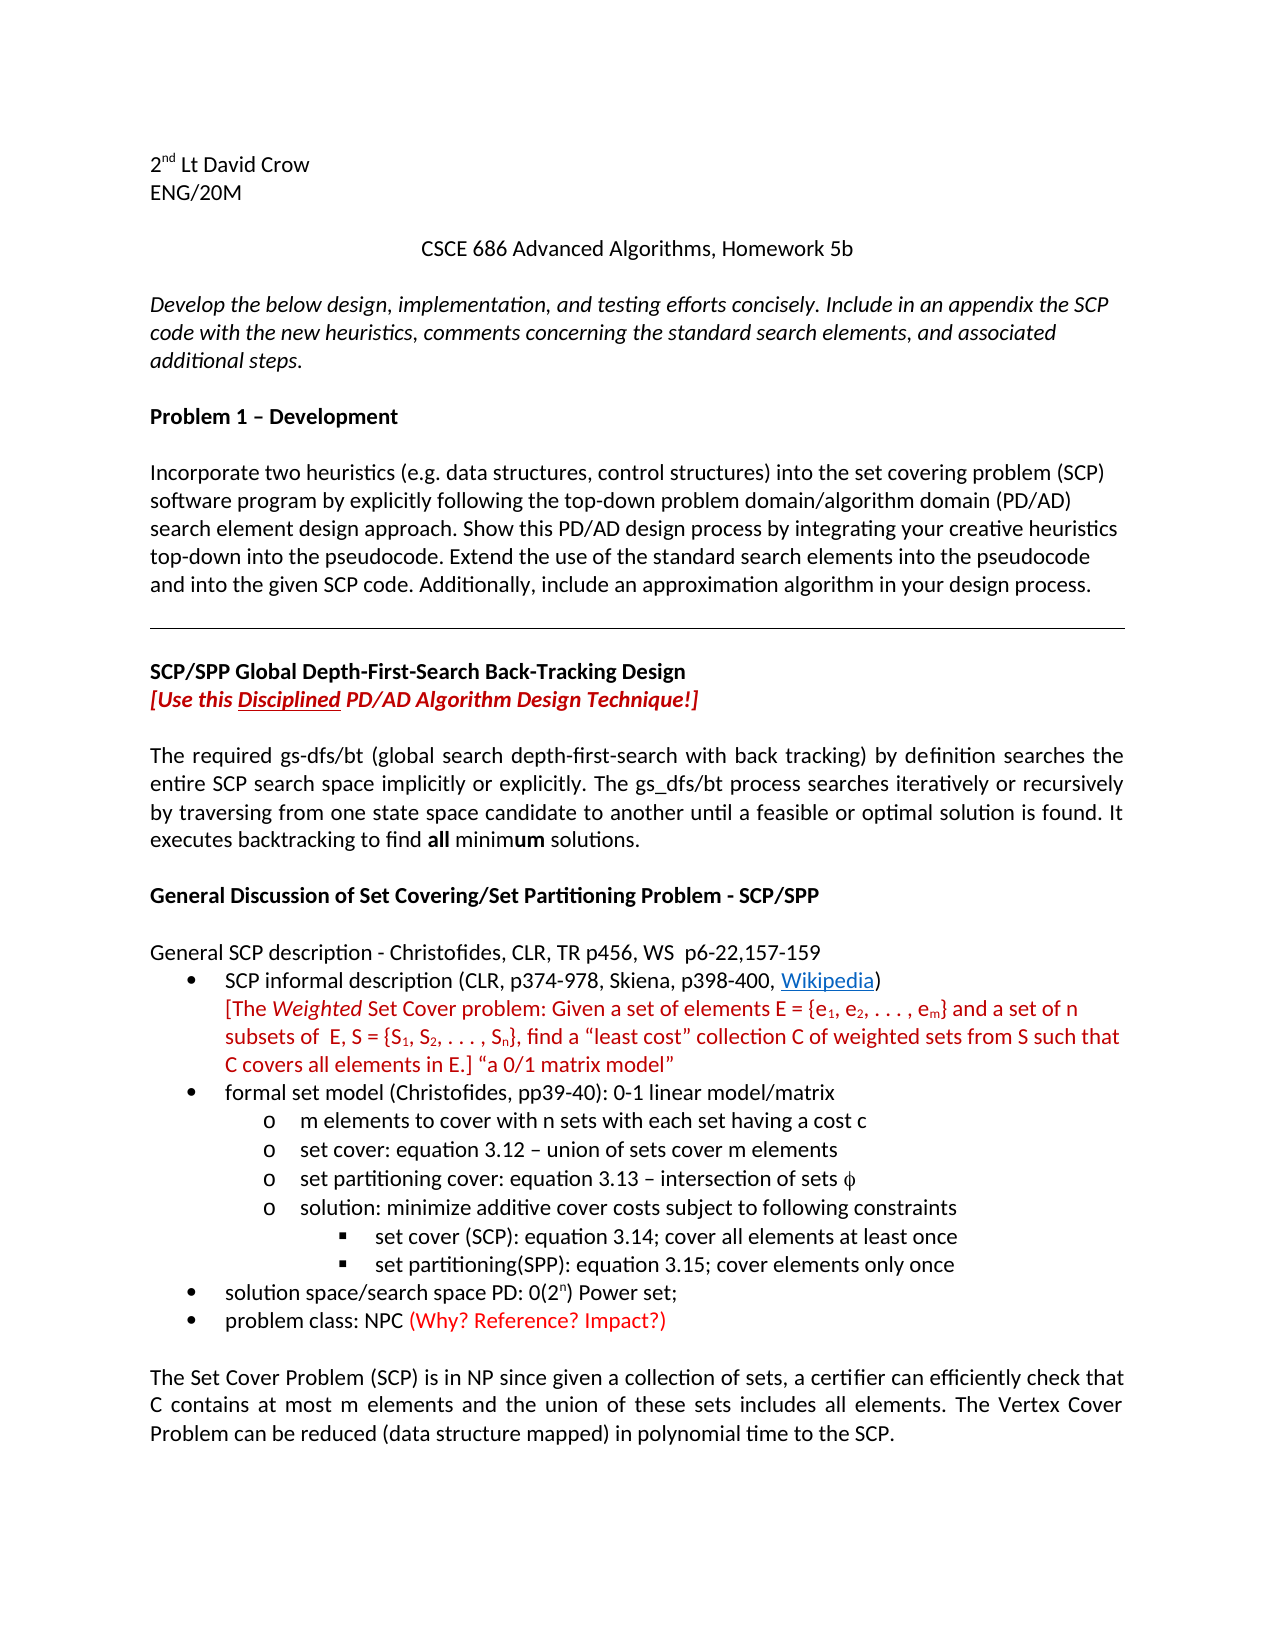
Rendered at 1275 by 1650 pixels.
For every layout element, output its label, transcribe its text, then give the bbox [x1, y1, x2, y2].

text ENG/20M [150, 178, 1125, 206]
list m elements to cover with n sets with each set having a cost c [262, 1106, 1125, 1135]
text SCP/SPP Global Depth-First-Search Back-Tracking Design [Use this Disciplined PD/AD Algorithm Design Technique!] [150, 657, 1125, 713]
text General SCP description - Christofides, CLR, TR p456, WS p6-22,157-159 [150, 938, 1125, 966]
text The Set Cover Problem (SCP) is in NP since given a collection of sets, a certifier can efficiently check that C contains at most m elements and the union of these sets includes all elements. The Vertex Cover Problem can be reduced (data structure mapped) in polynomial time to the SCP. [150, 1363, 1125, 1447]
text 2nd Lt David Crow [150, 150, 1125, 178]
list formal set model (Christofides, pp39-40): 0-1 linear model/matrix [187, 1078, 1125, 1106]
text General Discussion of Set Covering/Set Partitioning Problem - SCP/SPP [150, 882, 1125, 910]
text Problem 1 – Development [150, 402, 1125, 430]
list set cover (SCP): equation 3.14; cover all elements at least once [337, 1222, 1125, 1251]
text Develop the below design, implementation, and testing efforts concisely. Include in an appendix the SCP code with the new heuristics, comments concerning the standard search elements, and associated additional steps. [150, 290, 1125, 374]
text The required gs-dfs/bt (global search depth-ﬁrst-search with back tracking) by definition searches the entire SCP search space implicitly or explicitly. The gs_dfs/bt process searches iteratively or recursively by traversing from one state space candidate to another until a feasible or optimal solution is found. It executes backtracking to find all minimum solutions. [150, 742, 1125, 854]
list problem class: NPC (Why? Reference? Impact?) [187, 1307, 1125, 1334]
list set cover: equation 3.12 – union of sets cover m elements [262, 1135, 1125, 1164]
list set partitioning cover: equation 3.13 – intersection of sets [262, 1164, 1125, 1193]
text CSCE 686 Advanced Algorithms, Homework 5b [150, 234, 1125, 262]
list set partitioning(SPP): equation 3.15; cover elements only once [337, 1251, 1125, 1278]
list solution space/search space PD: 0(2n) Power set; [187, 1278, 1125, 1307]
list SCP informal description (CLR, p374-978, Skiena, p398-400, Wikipedia) [The Weighted Set Cover problem: Given a set of elements E = {e1, e2, . . . , em} and a set of n subsets of E, S = {S1, S2, . . . , Sn}, find a “least cost” collection C of weighted sets from S such that C covers all elements in E.] “a 0/1 matrix model” [187, 966, 1125, 1078]
text Incorporate two heuristics (e.g. data structures, control structures) into the set covering problem (SCP) software program by explicitly following the top-down problem domain/algorithm domain (PD/AD) search element design approach. Show this PD/AD design process by integrating your creative heuristics top-down into the pseudocode. Extend the use of the standard search elements into the pseudocode and into the given SCP code. Additionally, include an approximation algorithm in your design process. [150, 458, 1125, 598]
list solution: minimize additive cover costs subject to following constraints [262, 1193, 1125, 1222]
